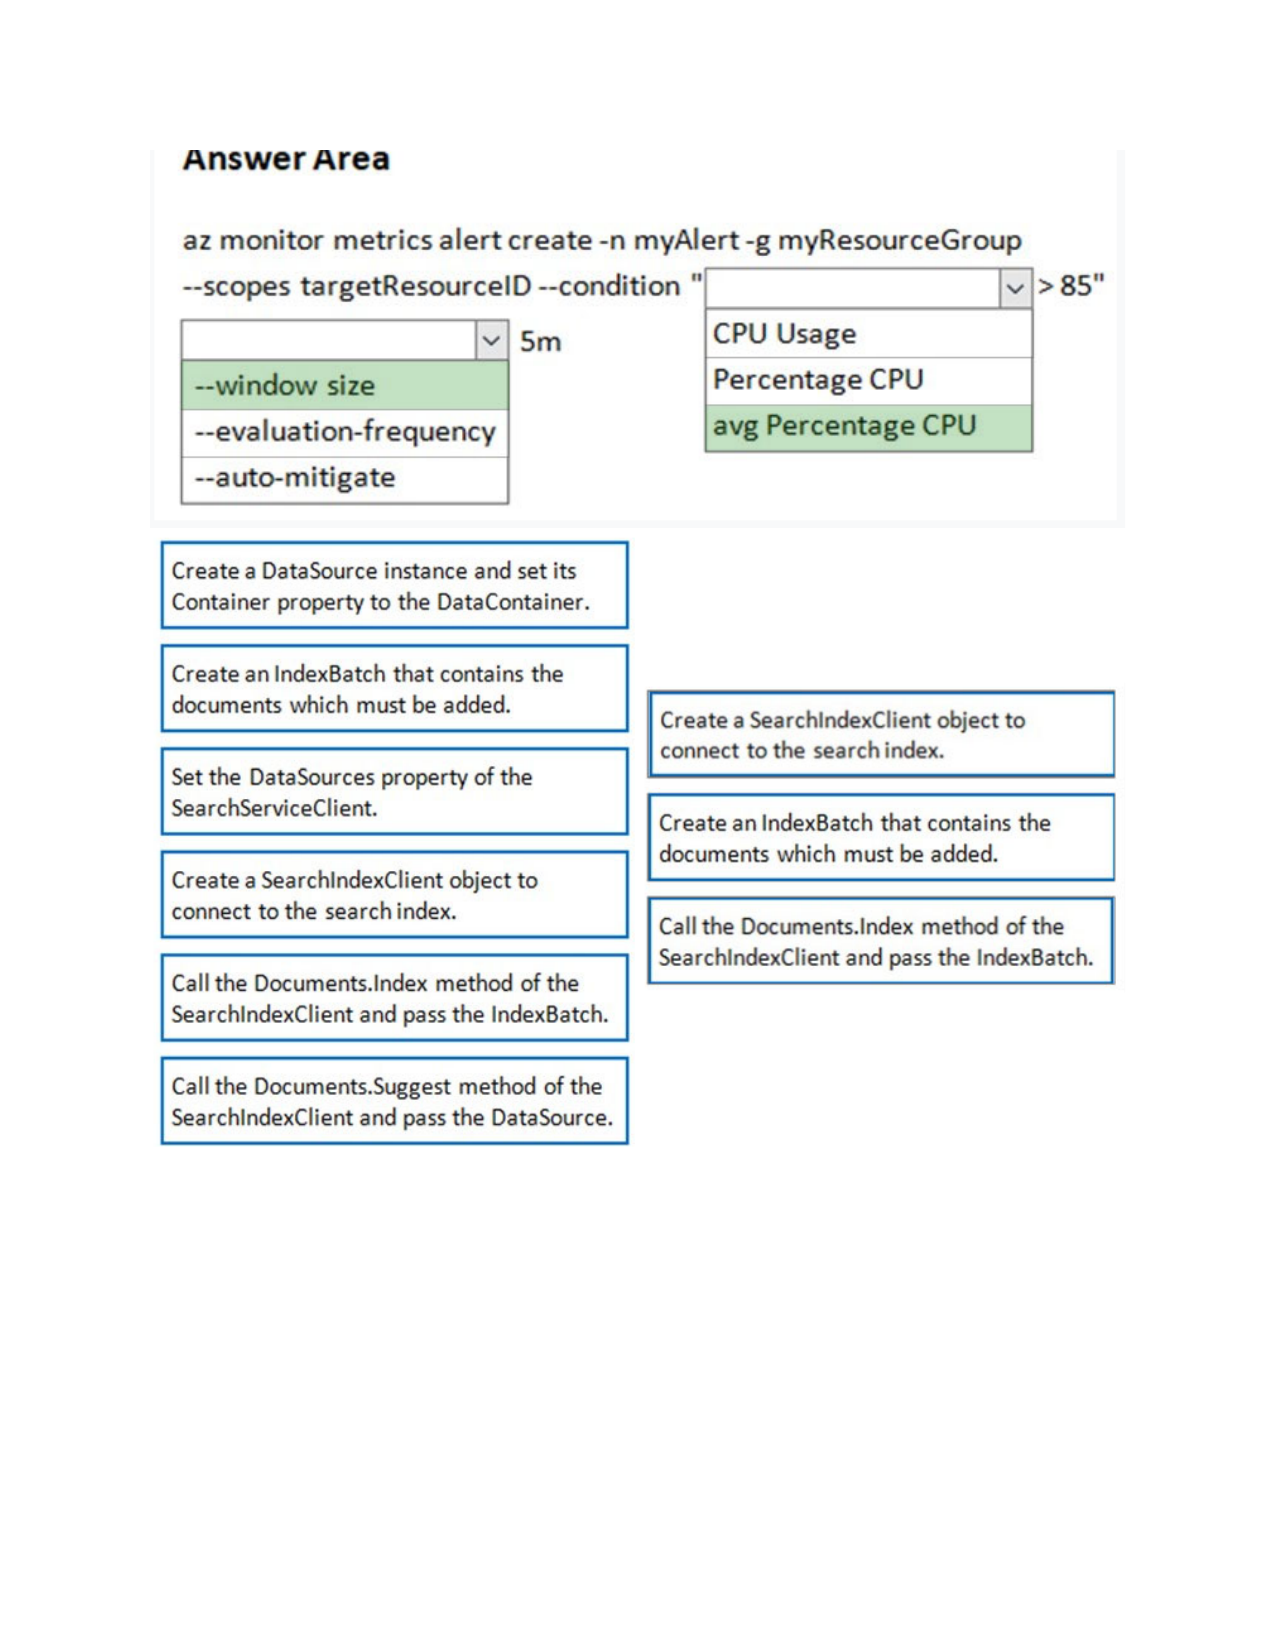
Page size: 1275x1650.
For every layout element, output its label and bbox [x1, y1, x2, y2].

picture [150, 150, 1125, 528]
picture [150, 529, 1125, 1158]
